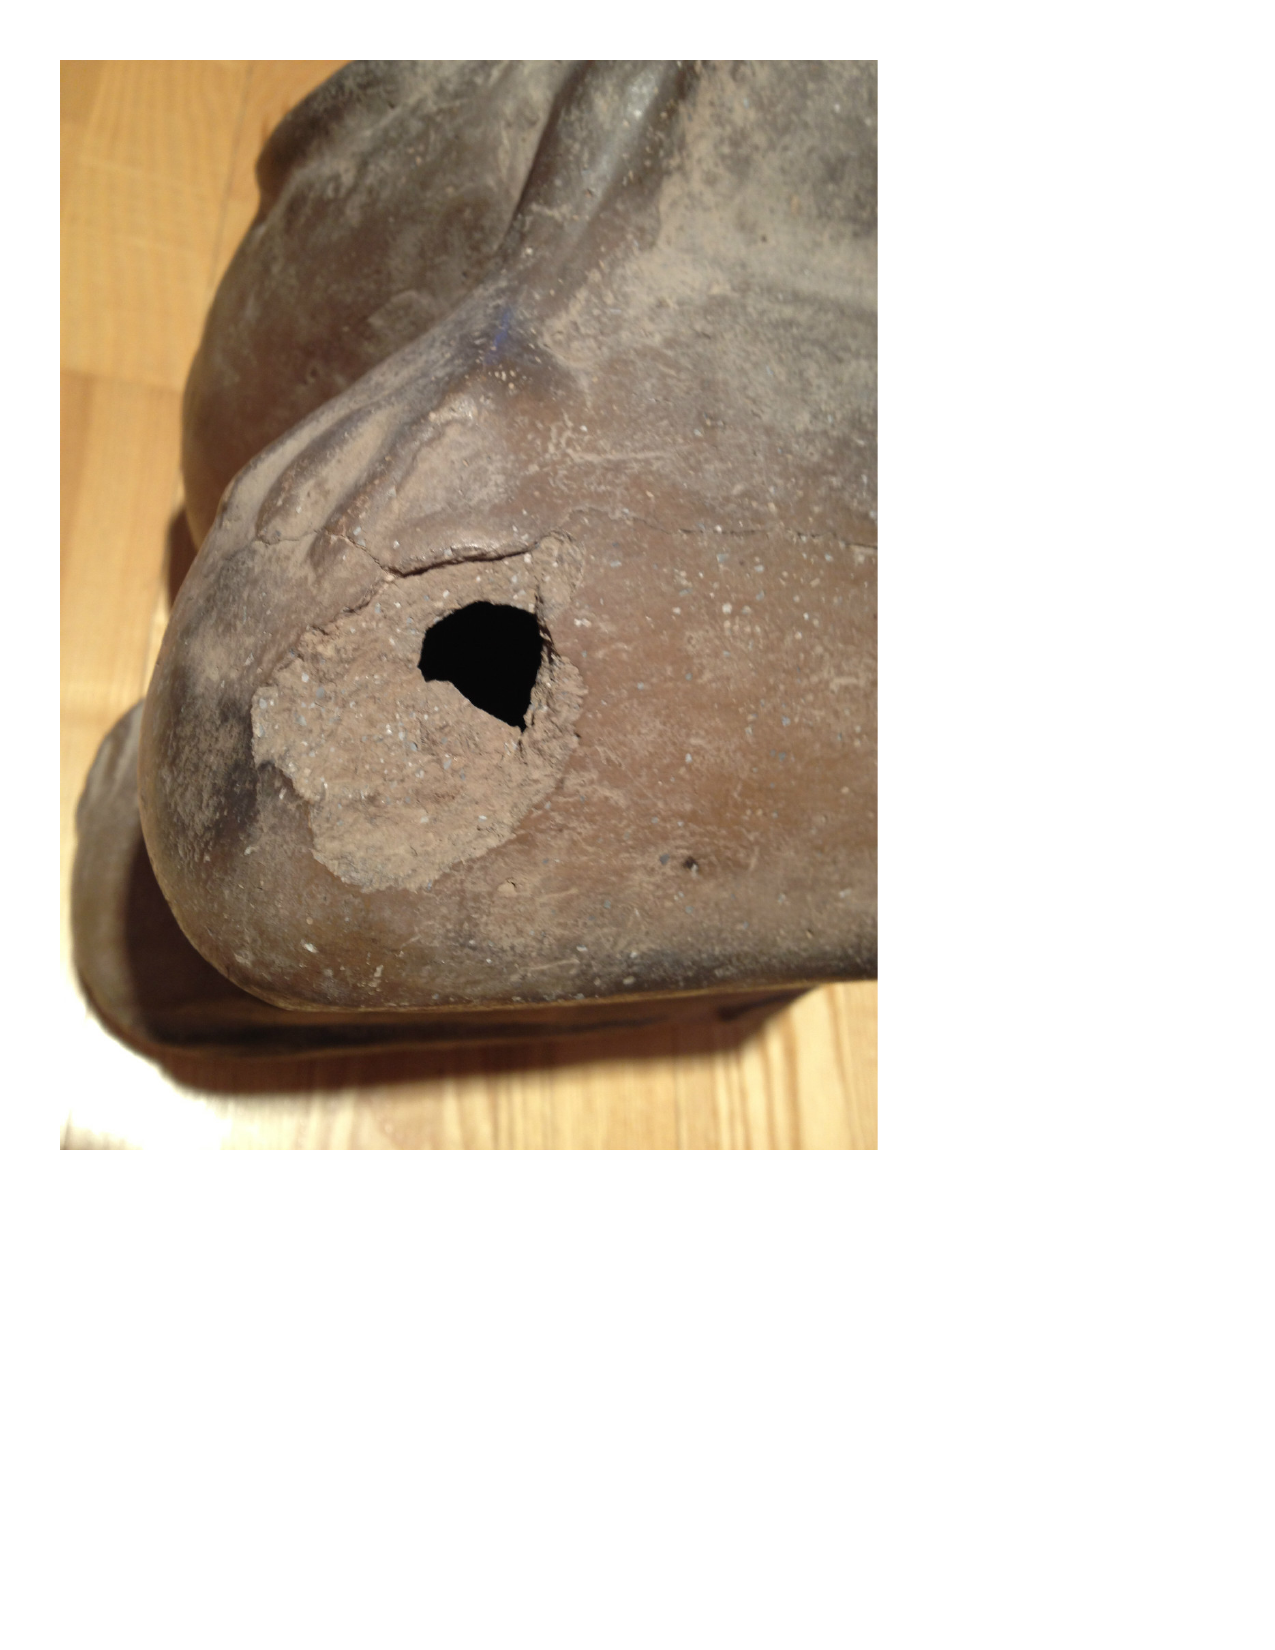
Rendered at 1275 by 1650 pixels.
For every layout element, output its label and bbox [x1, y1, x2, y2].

picture [60, 60, 878, 1150]
